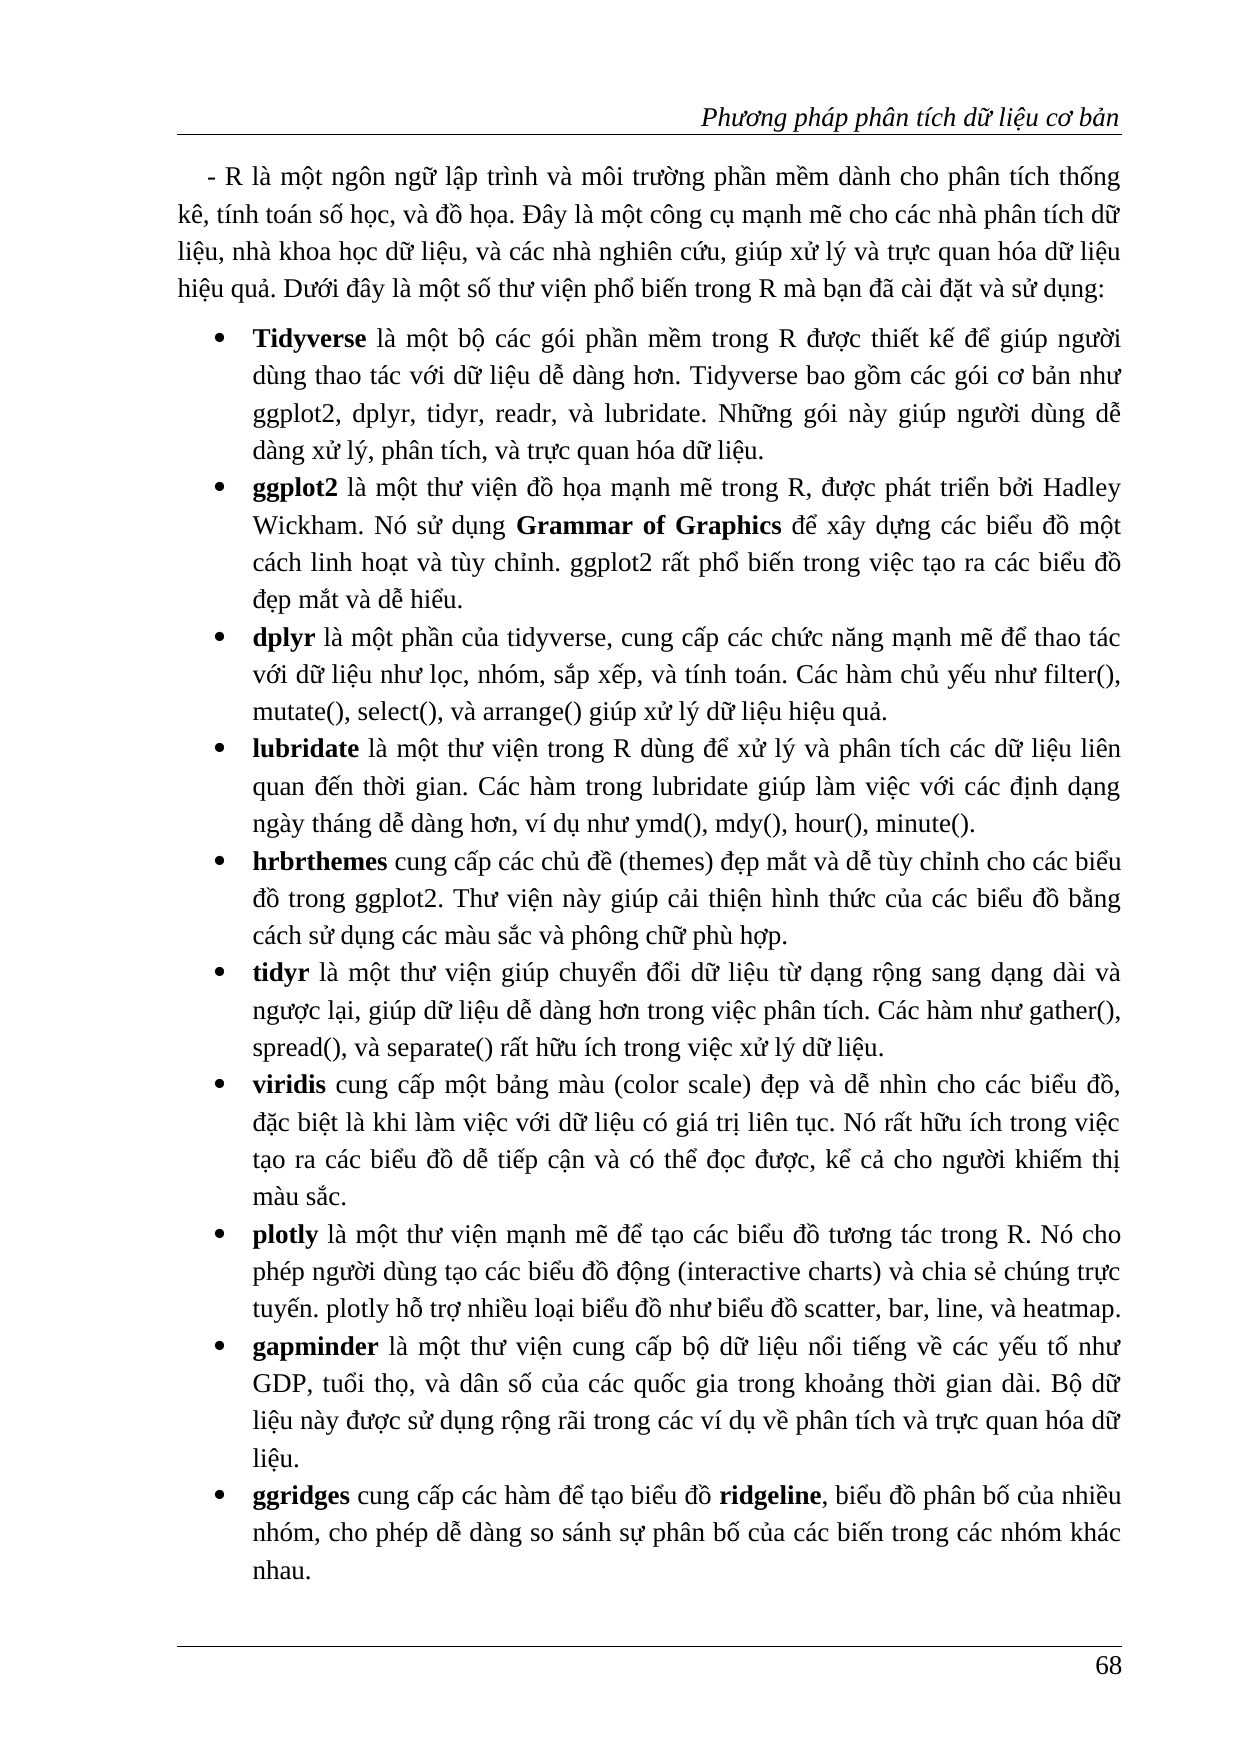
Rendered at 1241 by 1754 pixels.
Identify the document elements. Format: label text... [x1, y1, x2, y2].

list ggridges cung cấp các hàm để tạo biểu đồ ridgeline, biểu đồ phân bố của nhiều nhóm, cho phép dễ dàng so sánh sự phân bố của các biến trong các nhóm khác nhau. [215, 1479, 1122, 1585]
list ggplot2 là một thư viện đồ họa mạnh mẽ trong R, được phát triển bởi Hadley Wickham. Nó sử dụng Grammar of Graphics để xây dựng các biểu đồ một cách linh hoạt và tùy chỉnh. ggplot2 rất phổ biến trong việc tạo ra các biểu đồ đẹp mắt và dễ hiểu. [215, 471, 1122, 614]
text - R là một ngôn ngữ lập trình và môi trường phần mềm dành cho phân tích thống kê, tính toán số học, và đồ họa. Đây là một công cụ mạnh mẽ cho các nhà phân tích dữ liệu, nhà khoa học dữ liệu, và các nhà nghiên cứu, giúp xử lý và trực quan hóa dữ liệu hiệu quả. Dưới đây là một số thư viện phổ biến trong R mà bạn đã cài đặt và sử dụng: [177, 160, 1122, 303]
list gapminder là một thư viện cung cấp bộ dữ liệu nổi tiếng về các yếu tố như GDP, tuổi thọ, và dân số của các quốc gia trong khoảng thời gian dài. Bộ dữ liệu này được sử dụng rộng rãi trong các ví dụ về phân tích và trực quan hóa dữ liệu. [215, 1330, 1122, 1473]
list tidyr là một thư viện giúp chuyển đổi dữ liệu từ dạng rộng sang dạng dài và ngược lại, giúp dữ liệu dễ dàng hơn trong việc phân tích. Các hàm như gather(), spread(), và separate() rất hữu ích trong việc xử lý dữ liệu. [215, 957, 1122, 1062]
list lubridate là một thư viện trong R dùng để xử lý và phân tích các dữ liệu liên quan đến thời gian. Các hàm trong lubridate giúp làm việc với các định dạng ngày tháng dễ dàng hơn, ví dụ như ymd(), mdy(), hour(), minute(). [215, 733, 1122, 838]
list dplyr là một phần của tidyverse, cung cấp các chức năng mạnh mẽ để thao tác với dữ liệu như lọc, nhóm, sắp xếp, và tính toán. Các hàm chủ yếu như filter(), mutate(), select(), và arrange() giúp xử lý dữ liệu hiệu quả. [215, 621, 1122, 726]
list Tidyverse là một bộ các gói phần mềm trong R được thiết kế để giúp người dùng thao tác với dữ liệu dễ dàng hơn. Tidyverse bao gồm các gói cơ bản như ggplot2, dplyr, tidyr, readr, và lubridate. Những gói này giúp người dùng dễ dàng xử lý, phân tích, và trực quan hóa dữ liệu. [215, 322, 1122, 465]
list plotly là một thư viện mạnh mẽ để tạo các biểu đồ tương tác trong R. Nó cho phép người dùng tạo các biểu đồ động (interactive charts) và chia sẻ chúng trực tuyến. plotly hỗ trợ nhiều loại biểu đồ như biểu đồ scatter, bar, line, và heatmap. [215, 1218, 1122, 1324]
list hrbrthemes cung cấp các chủ đề (themes) đẹp mắt và dễ tùy chỉnh cho các biểu đồ trong ggplot2. Thư viện này giúp cải thiện hình thức của các biểu đồ bằng cách sử dụng các màu sắc và phông chữ phù hợp. [215, 844, 1122, 950]
list viridis cung cấp một bảng màu (color scale) đẹp và dễ nhìn cho các biểu đồ, đặc biệt là khi làm việc với dữ liệu có giá trị liên tục. Nó rất hữu ích trong việc tạo ra các biểu đồ dễ tiếp cận và có thể đọc được, kể cả cho người khiếm thị màu sắc. [215, 1068, 1122, 1212]
